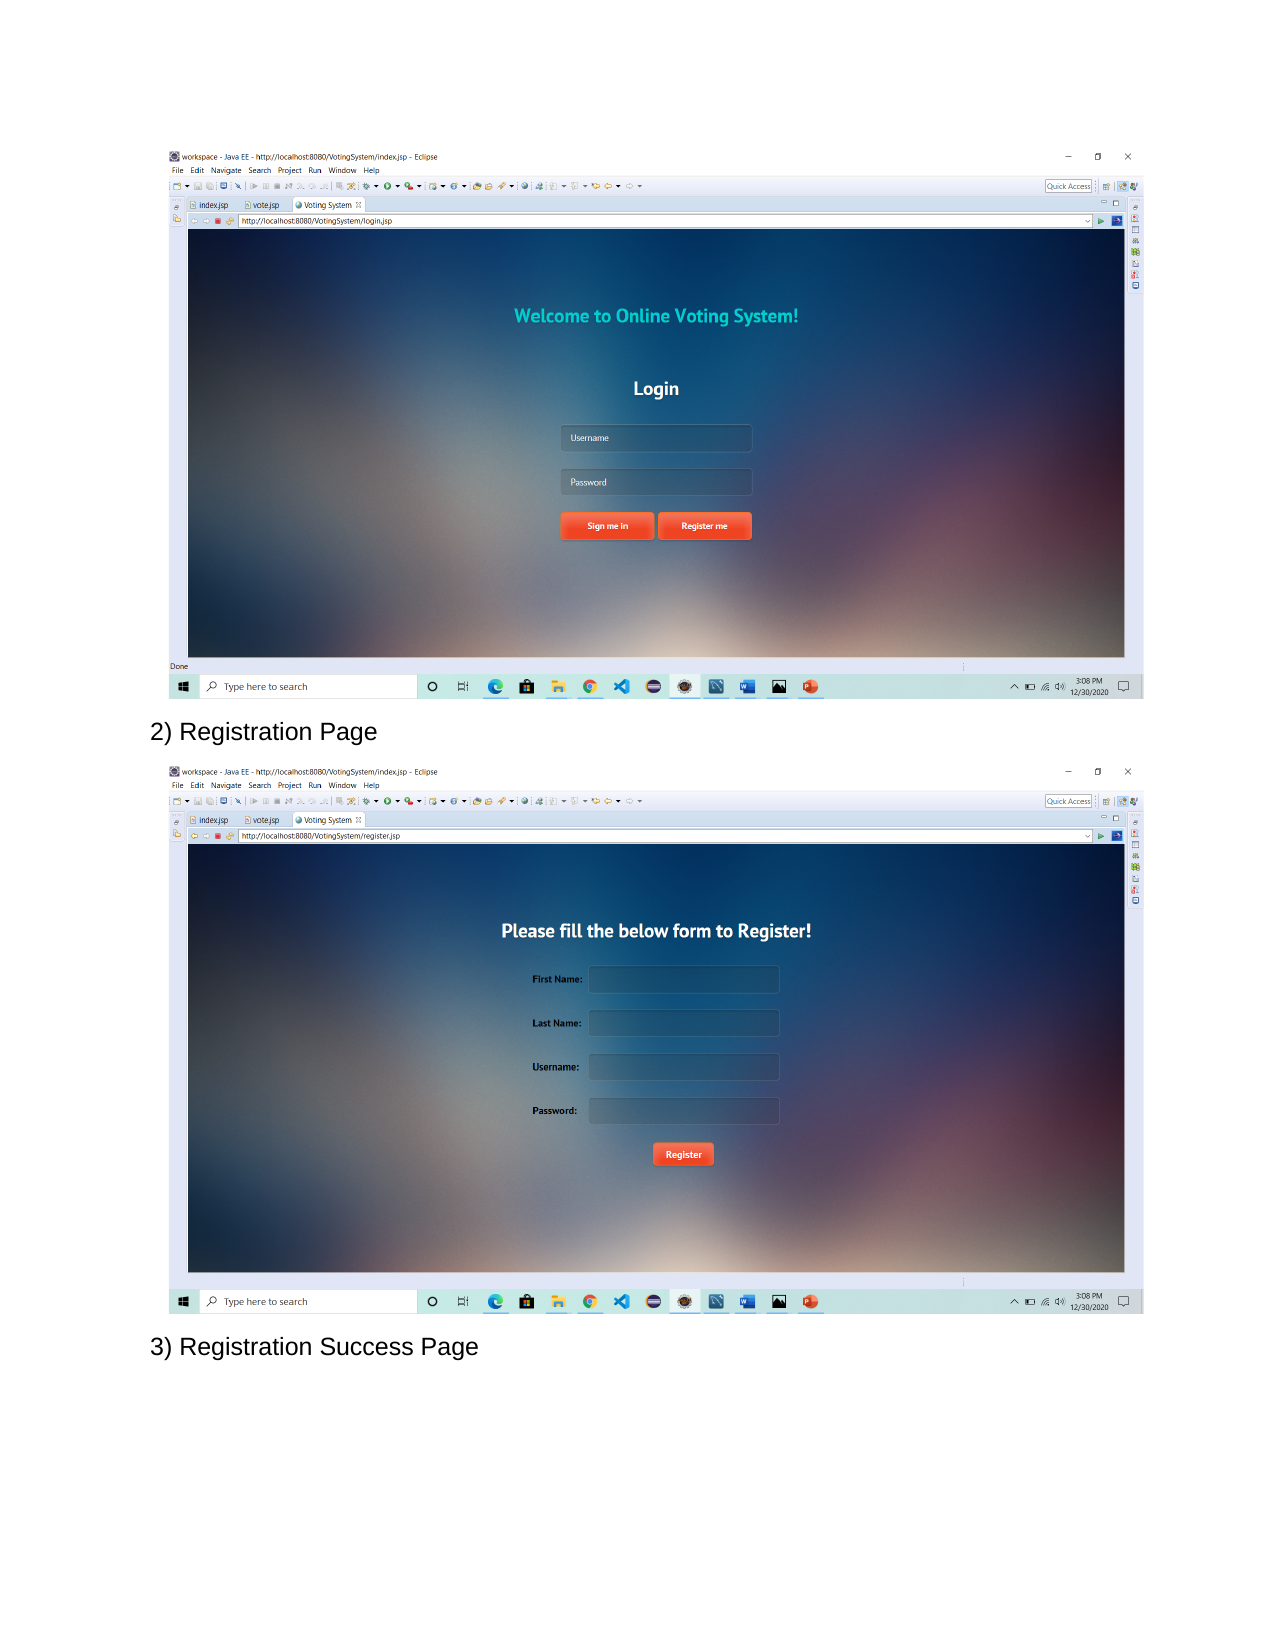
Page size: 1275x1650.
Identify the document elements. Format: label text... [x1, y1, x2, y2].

text 3) Registration Success Page [150, 1332, 1125, 1361]
text 2) Registration Page [150, 717, 1125, 746]
